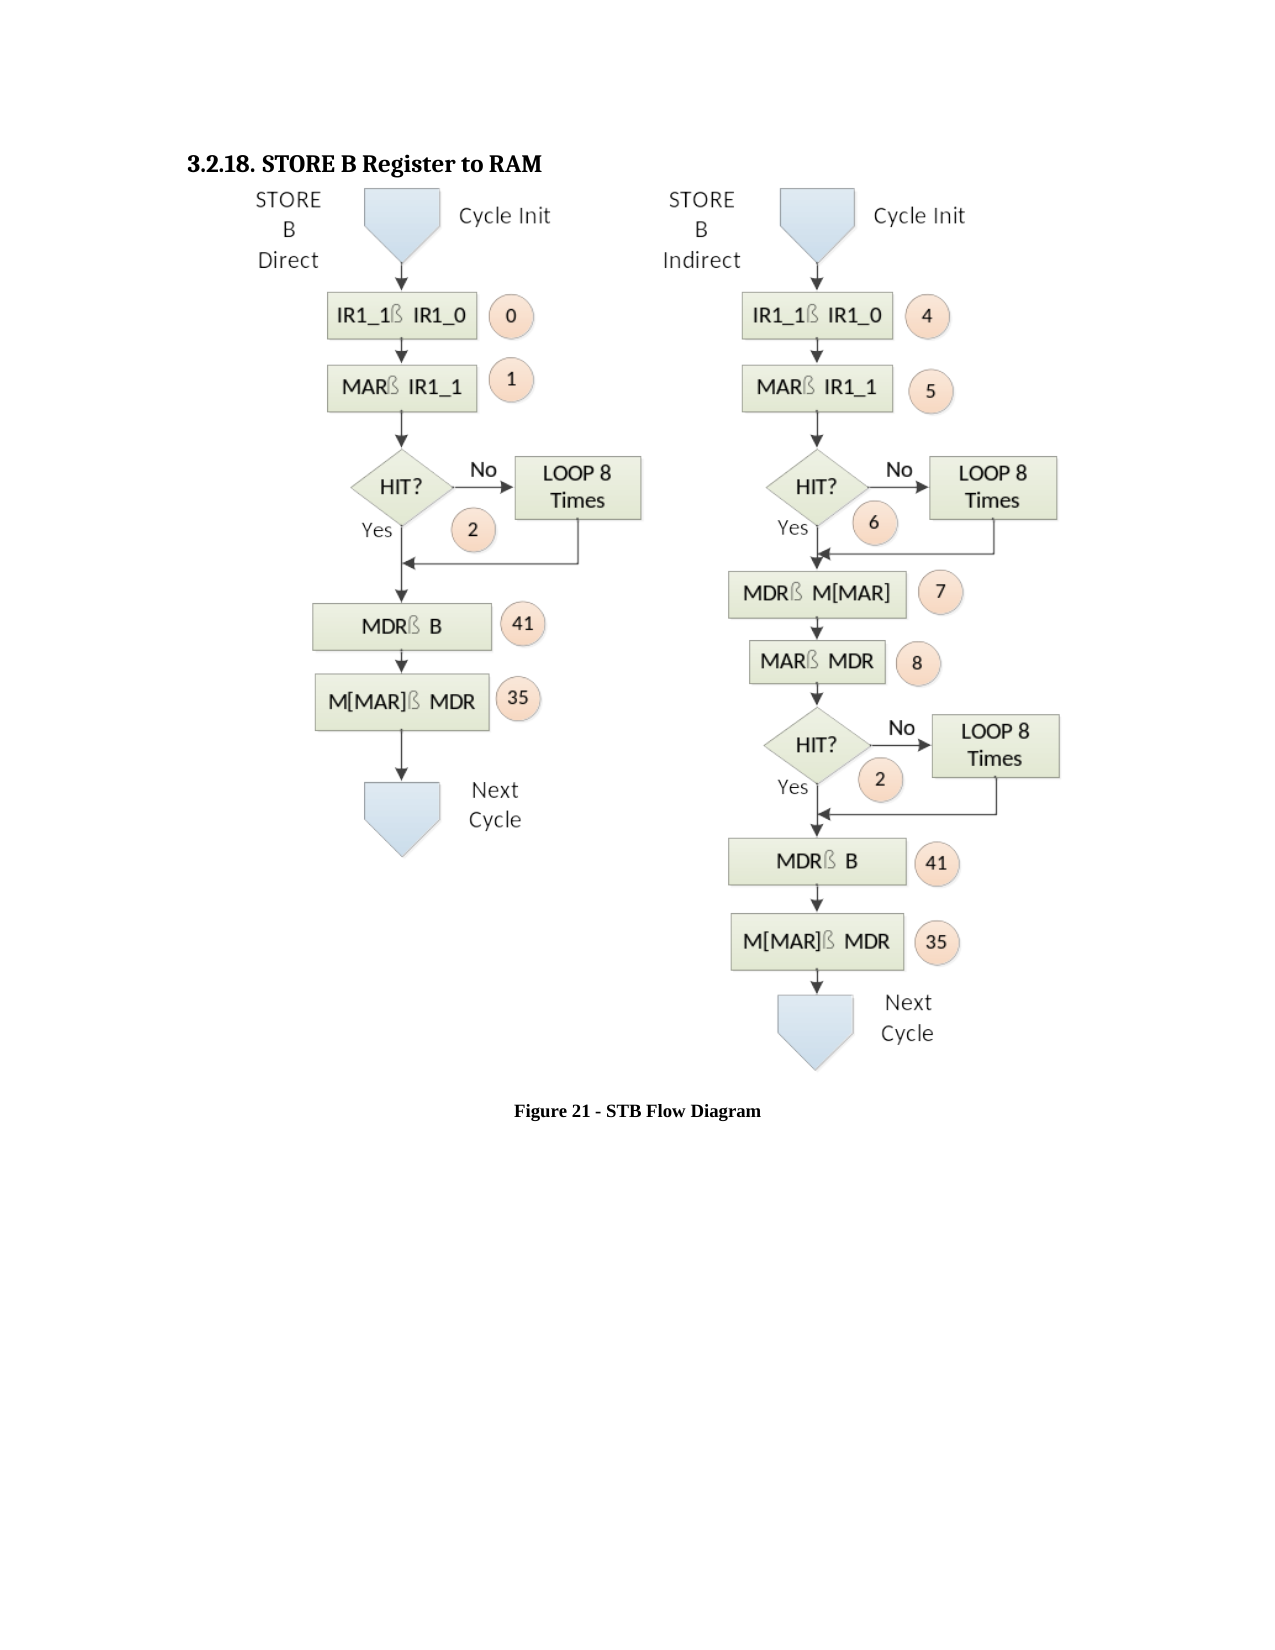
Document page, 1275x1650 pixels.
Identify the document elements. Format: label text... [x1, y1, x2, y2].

text Figure - STB Flow Diagram [150, 1100, 1125, 1121]
subtitle STORE B Register to RAM [187, 150, 1125, 179]
